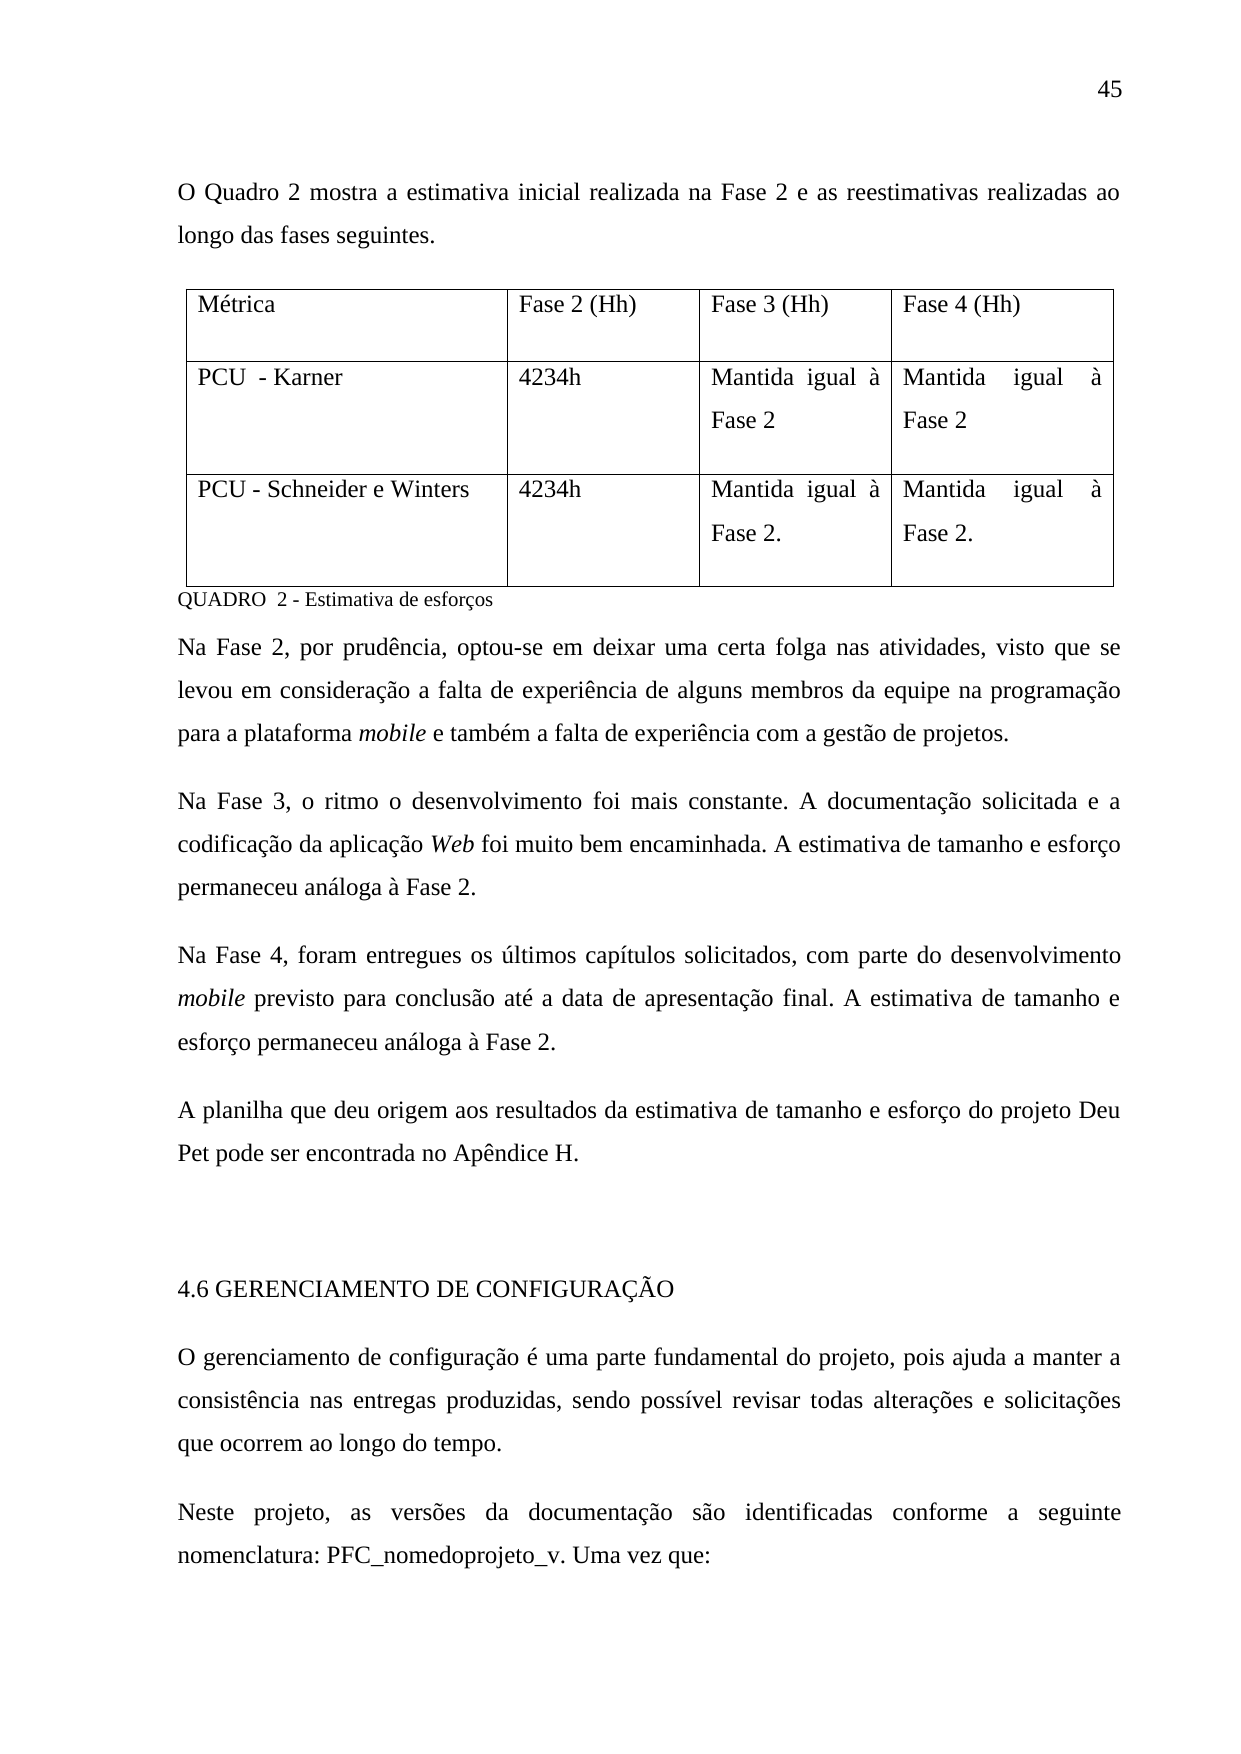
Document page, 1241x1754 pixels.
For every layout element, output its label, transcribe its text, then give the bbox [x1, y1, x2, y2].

table_cell PCU - Schneider e Winters [187, 475, 507, 586]
table_header Fase 3 (Hh) [700, 290, 891, 361]
table_cell 4234h [508, 362, 699, 473]
text Na Fase 4, foram entregues os últimos capítulos solicitados, com parte do desenvolvimento mobile previsto para conclusão até a data de apresentação final. A estimativa de tamanho e esforço permaneceu análoga à Fase 2. [177, 940, 1122, 1055]
subtitle 4.6 GERENCIAMENTO DE CONFIGURAÇÃO [177, 1274, 1122, 1303]
table_cell Mantida igual à Fase 2 [892, 362, 1113, 473]
table_header Fase 2 (Hh) [508, 290, 699, 361]
table_cell Mantida igual à Fase 2. [892, 475, 1113, 586]
table_cell Mantida igual à Fase 2 [700, 362, 891, 473]
text A planilha que deu origem aos resultados da estimativa de tamanho e esforço do projeto Deu Pet pode ser encontrada no Apêndice H. [177, 1095, 1122, 1167]
text Na Fase 2, por prudência, optou-se em deixar uma certa folga nas atividades, visto que se levou em consideração a falta de experiência de alguns membros da equipe na programação para a plataforma mobile e também a falta de experiência com a gestão de projetos. [177, 632, 1122, 747]
table_cell 4234h [508, 475, 699, 586]
table_cell Mantida igual à Fase 2. [700, 475, 891, 586]
table_header Fase 4 (Hh) [892, 290, 1113, 361]
table_cell PCU - Karner [187, 362, 507, 473]
text Na Fase 3, o ritmo o desenvolvimento foi mais constante. A documentação solicitada e a codificação da aplicação Web foi muito bem encaminhada. A estimativa de tamanho e esforço permaneceu análoga à Fase 2. [177, 786, 1122, 901]
text Neste projeto, as versões da documentação são identificadas conforme a seguinte nomenclatura: PFC_nomedoprojeto_v. Uma vez que: [177, 1497, 1122, 1568]
text QUADRO 2 - Estimativa de esforços [177, 587, 1122, 611]
table_header Métrica [187, 290, 507, 361]
text O gerenciamento de configuração é uma parte fundamental do projeto, pois ajuda a manter a consistência nas entregas produzidas, sendo possível revisar todas alterações e solicitações que ocorrem ao longo do tempo. [177, 1342, 1122, 1457]
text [177, 177, 1122, 249]
